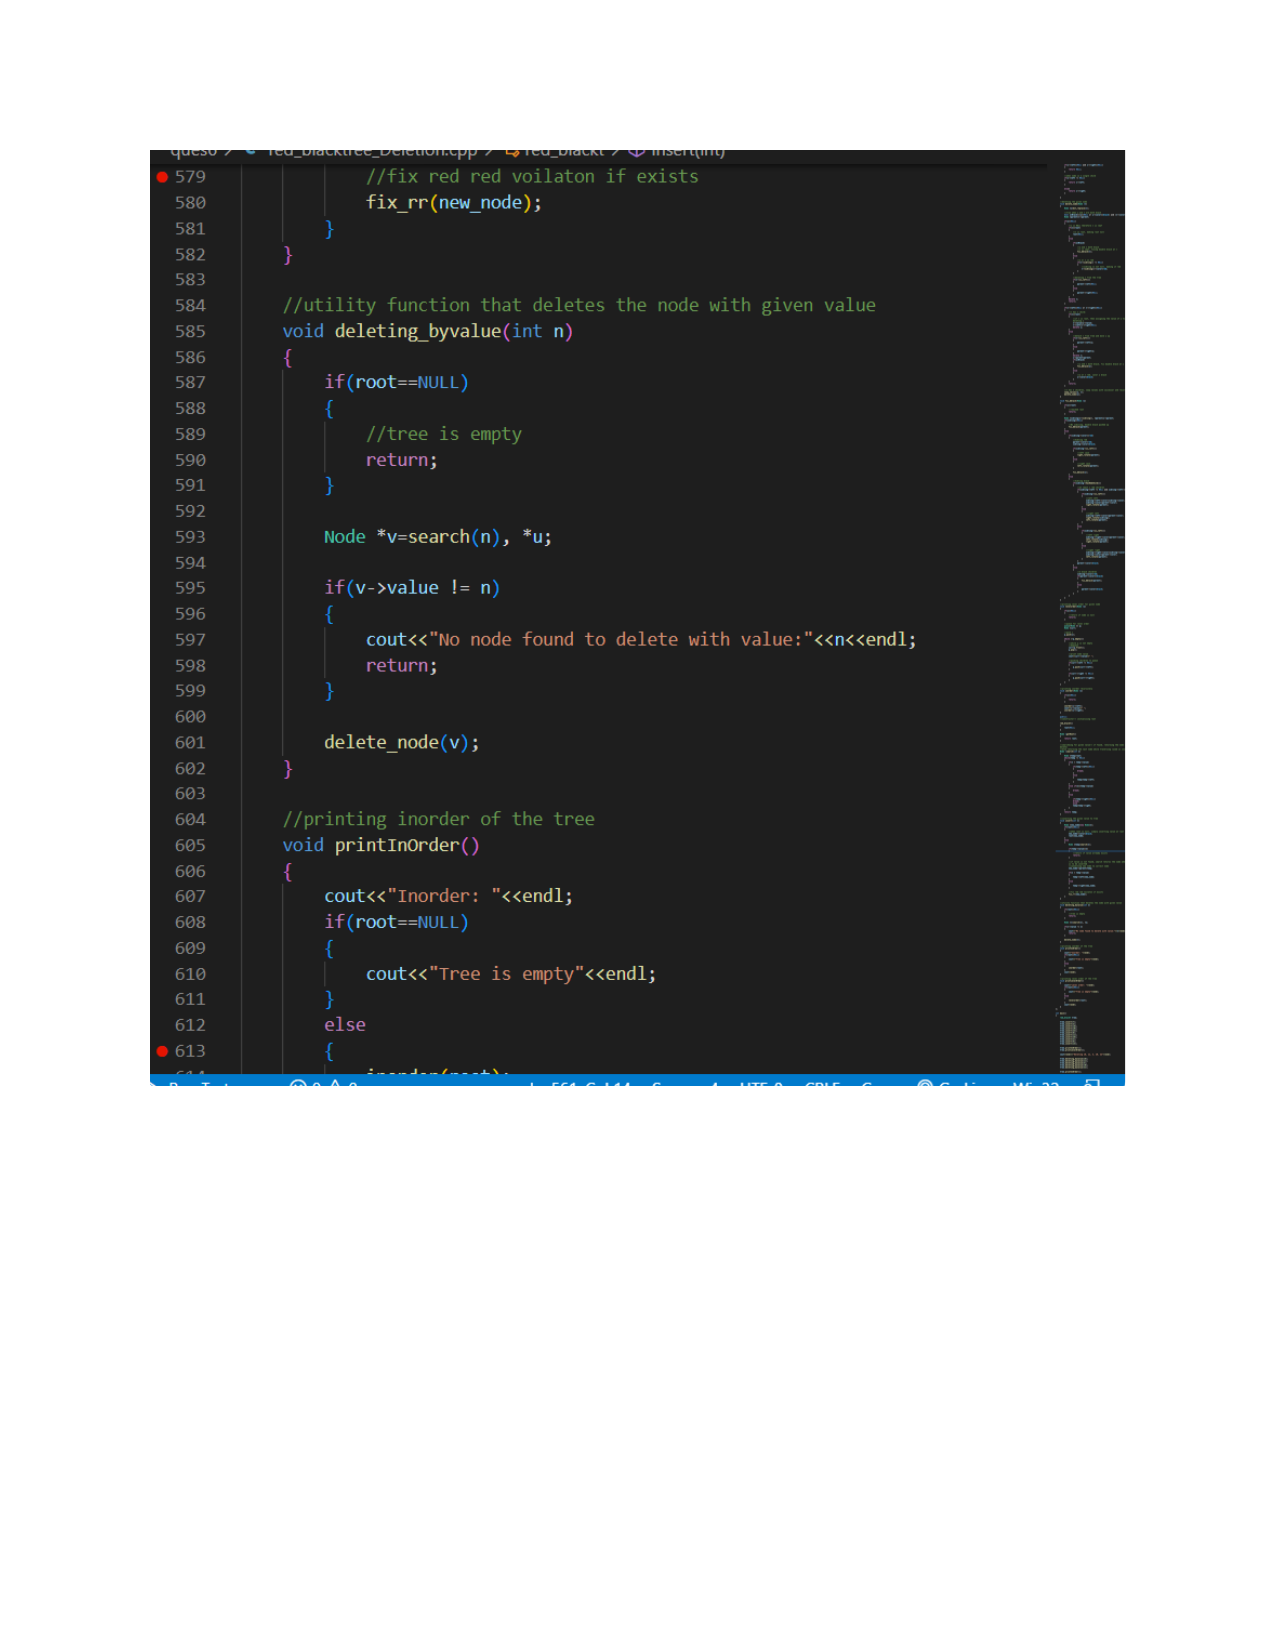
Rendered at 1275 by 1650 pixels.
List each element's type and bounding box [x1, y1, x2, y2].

picture [150, 150, 1125, 1086]
